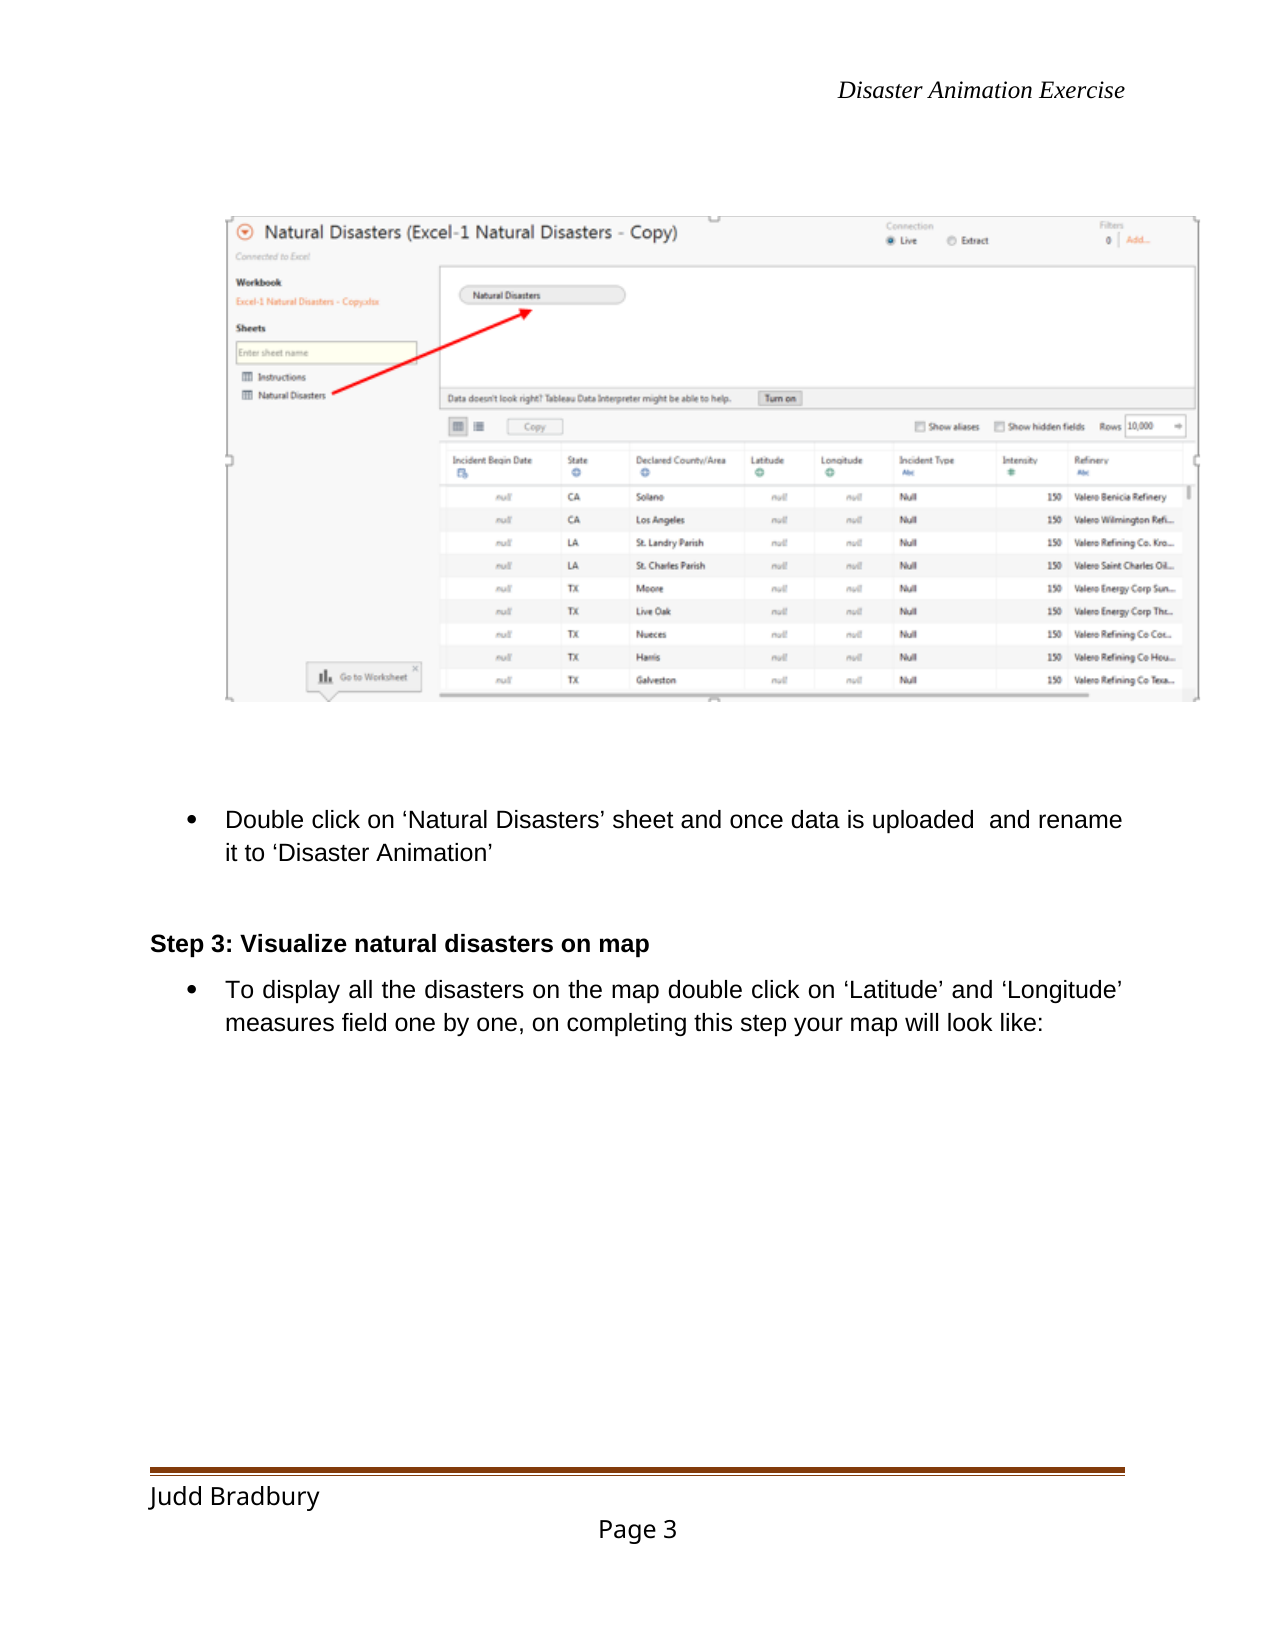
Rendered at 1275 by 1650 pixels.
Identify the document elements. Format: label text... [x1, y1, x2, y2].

list To display all the disasters on the map double click on ‘Latitude’ and ‘Longitude’ measures field one by one, on completing this step your map will look like: [187, 975, 1125, 1037]
picture [225, 216, 1200, 702]
list Double click on ‘Natural Disasters’ sheet and once data is uploaded and rename it to ‘Disaster Animation’ [187, 805, 1125, 867]
text Step 3: Visualize natural disasters on map [150, 929, 1125, 958]
